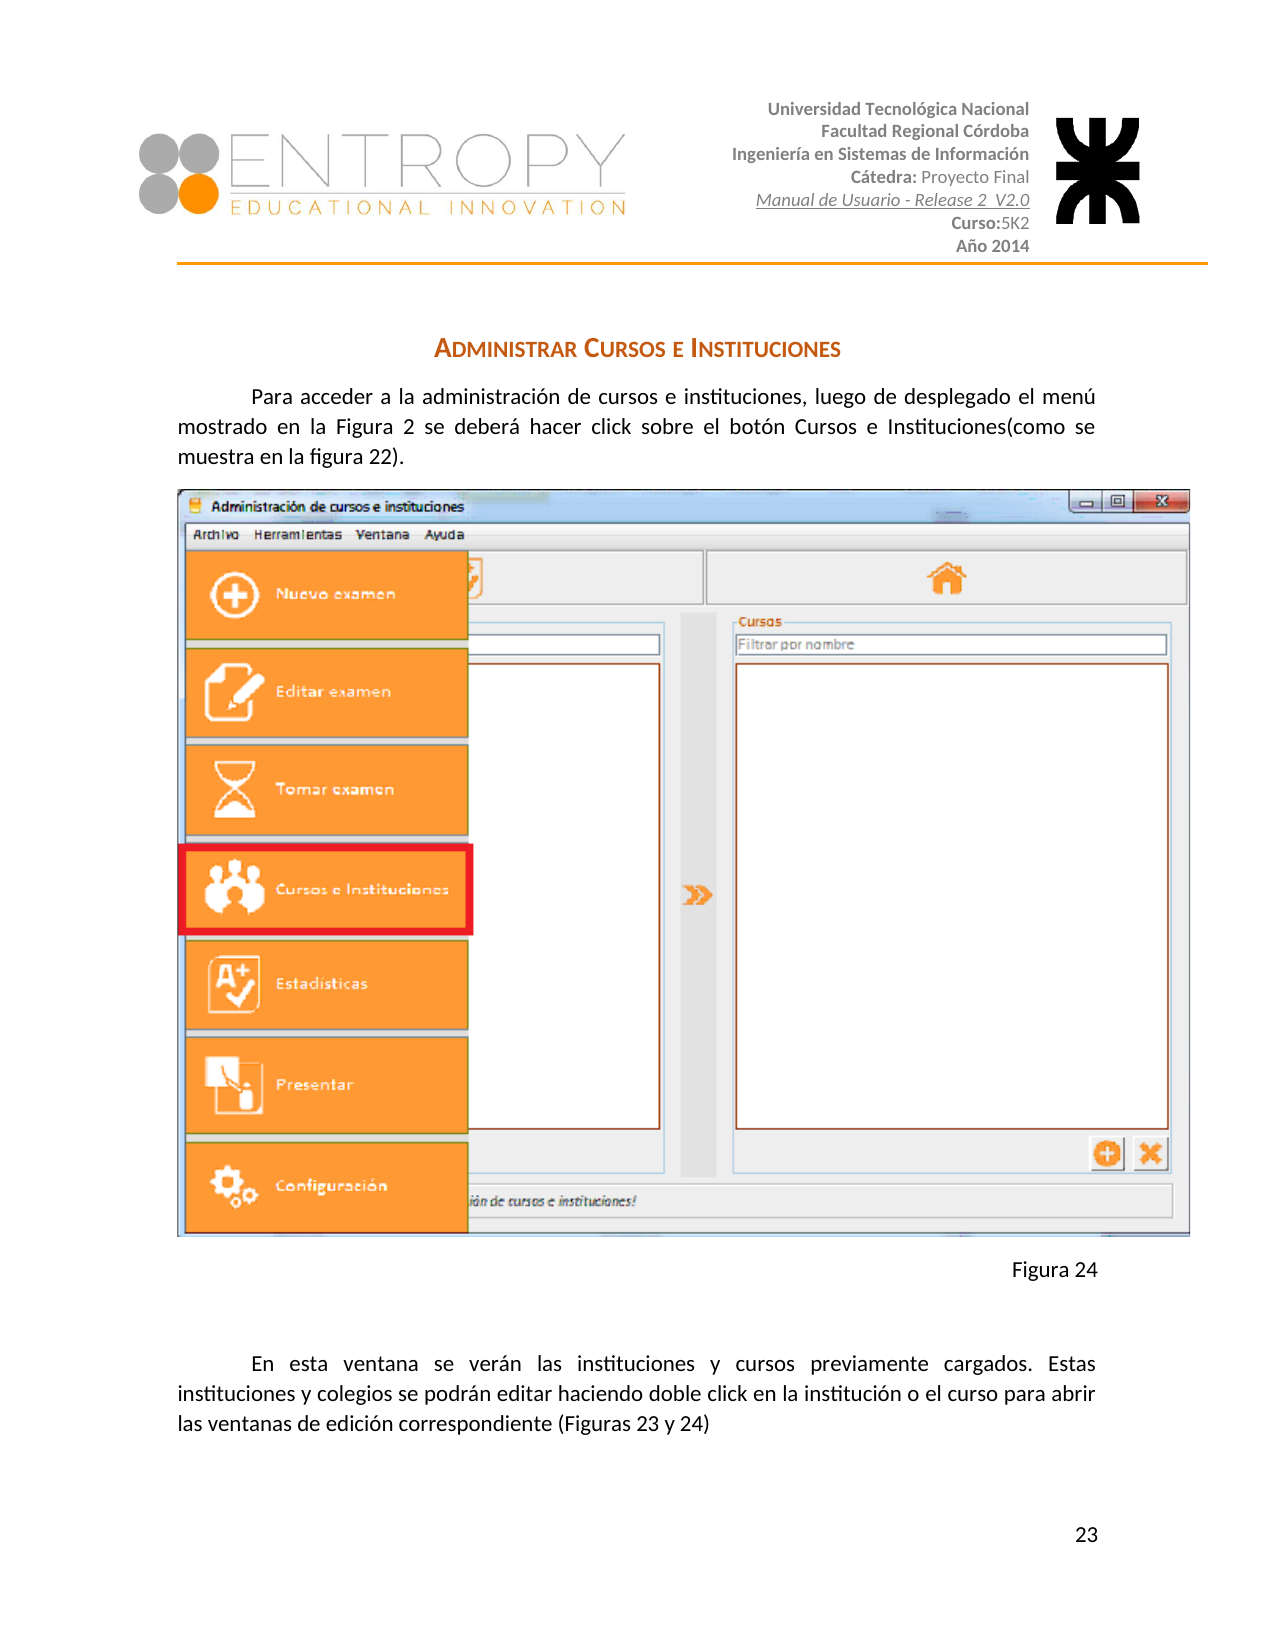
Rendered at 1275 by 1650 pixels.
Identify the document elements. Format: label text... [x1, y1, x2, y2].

picture [122, 119, 643, 229]
picture [177, 489, 1191, 1237]
text En esta ventana se verán las instituciones y cursos previamente cargados. Estas instituciones y colegios se podrán editar haciendo doble click en la institución o el curso para abrir las ventanas de edición correspondiente (Figuras 23 y 24) [177, 1349, 1098, 1437]
text Para acceder a la administración de cursos e instituciones, luego de desplegado el menú mostrado en la Figura 2 se deberá hacer click sobre el botón Cursos e Instituciones(como se muestra en la figura 22). [177, 382, 1098, 471]
subtitle Administrar Cursos e Instituciones [177, 329, 1098, 364]
text Figura 24 [841, 1255, 1098, 1283]
